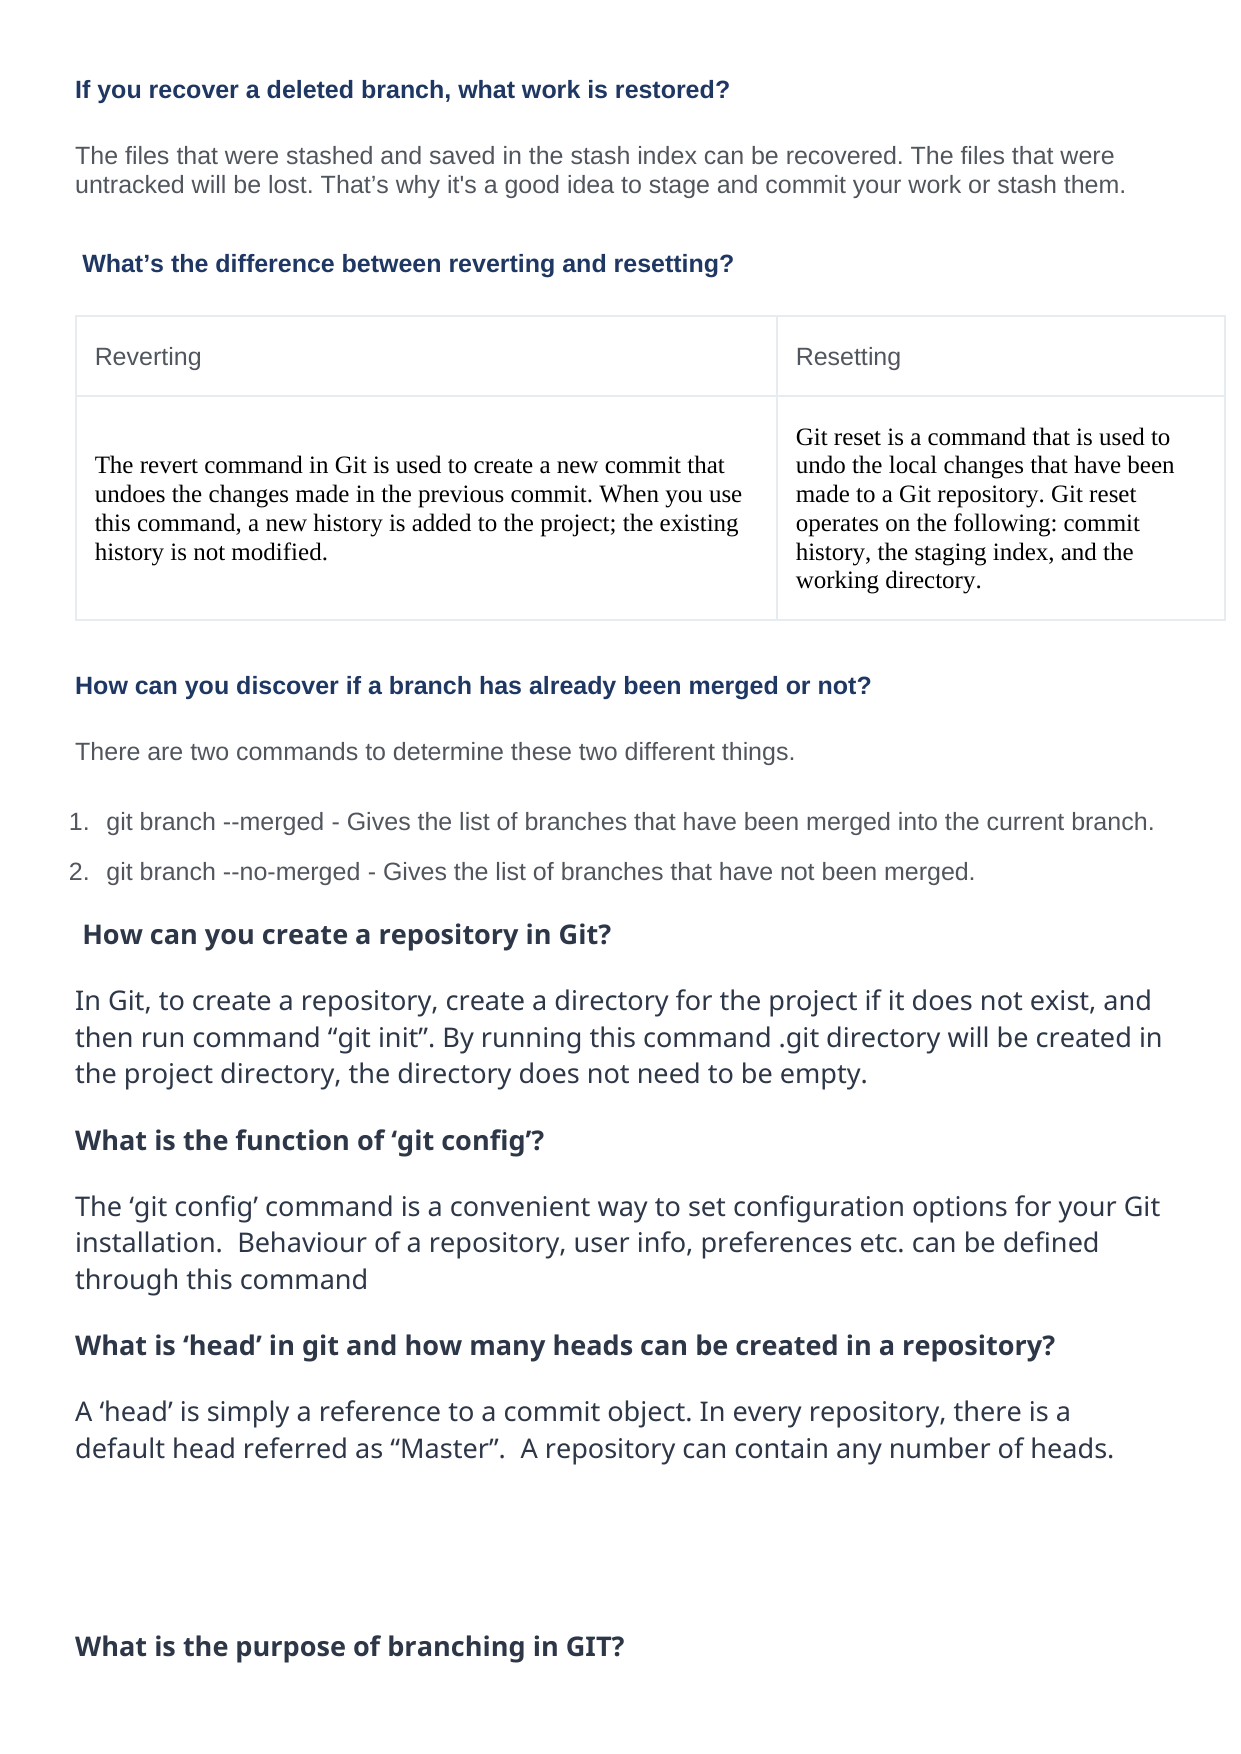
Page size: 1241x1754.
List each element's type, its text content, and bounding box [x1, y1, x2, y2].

list git branch --no-merged - Gives the list of branches that have not been merged. [69, 857, 1165, 886]
table_header Resetting [778, 317, 1224, 395]
text The files that were stashed and saved in the stash index can be recovered. The files that were untracked will be lost. That’s why it's a good idea to stage and commit your work or stash them. [75, 141, 1165, 199]
subtitle What’s the difference between reverting and resetting? [75, 249, 1165, 277]
text What is the function of ‘git config’? [75, 1121, 1165, 1158]
text What is the purpose of branching in GIT? [75, 1628, 1165, 1665]
list git branch --merged - Gives the list of branches that have been merged into the current branch. [69, 807, 1165, 835]
text What is ‘head’ in git and how many heads can be created in a repository? [75, 1327, 1165, 1364]
table_header Reverting [77, 317, 776, 395]
text In Git, to create a repository, create a directory for the project if it does not exist, and then run command “git init”. By running this command .git directory will be created in the project directory, the directory does not need to be empty. [75, 981, 1165, 1092]
table_cell The revert command in Git is used to create a new commit that undoes the changes made in the previous commit. When you use this command, a new history is added to the project; the existing history is not modified. [77, 397, 776, 619]
subtitle How can you discover if a branch has already been merged or not? [75, 671, 1165, 700]
text How can you create a repository in Git? [75, 915, 1165, 952]
table_cell Git reset is a command that is used to undo the local changes that have been made to a Git repository. Git reset operates on the following: commit history, the staging index, and the working directory. [778, 397, 1224, 619]
text A ‘head’ is simply a reference to a commit object. In every repository, there is a default head referred as “Master”. A repository can contain any number of heads. [75, 1393, 1165, 1467]
text There are two commands to determine these two different things. [75, 737, 1165, 766]
subtitle If you recover a deleted branch, what work is restored? [75, 75, 1165, 104]
text The ‘git config’ command is a convenient way to set configuration options for your Git installation. Behaviour of a repository, user info, preferences etc. can be defined through this command [75, 1187, 1165, 1298]
